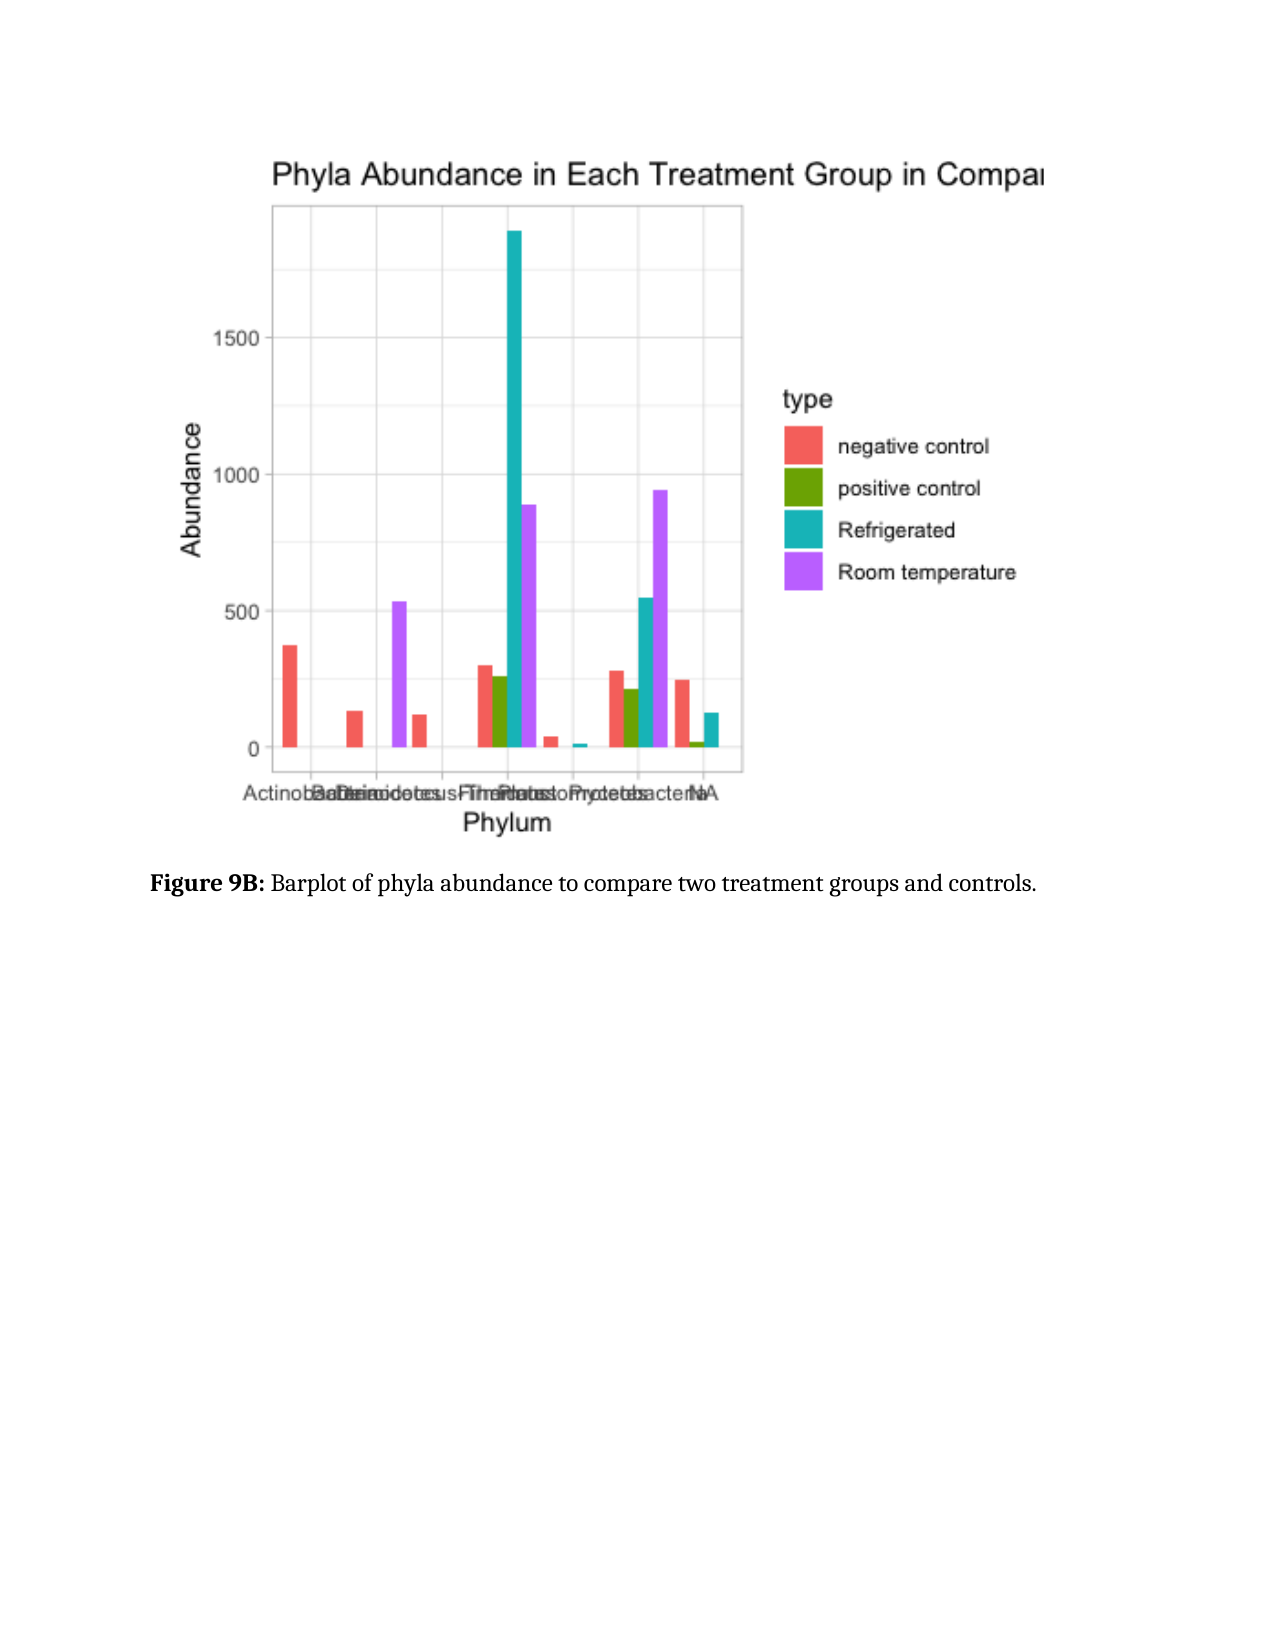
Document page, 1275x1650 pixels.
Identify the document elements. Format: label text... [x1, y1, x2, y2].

text Figure 9B: Barplot of phyla abundance to compare two treatment groups and controls. [150, 869, 1125, 897]
picture [168, 150, 1044, 850]
